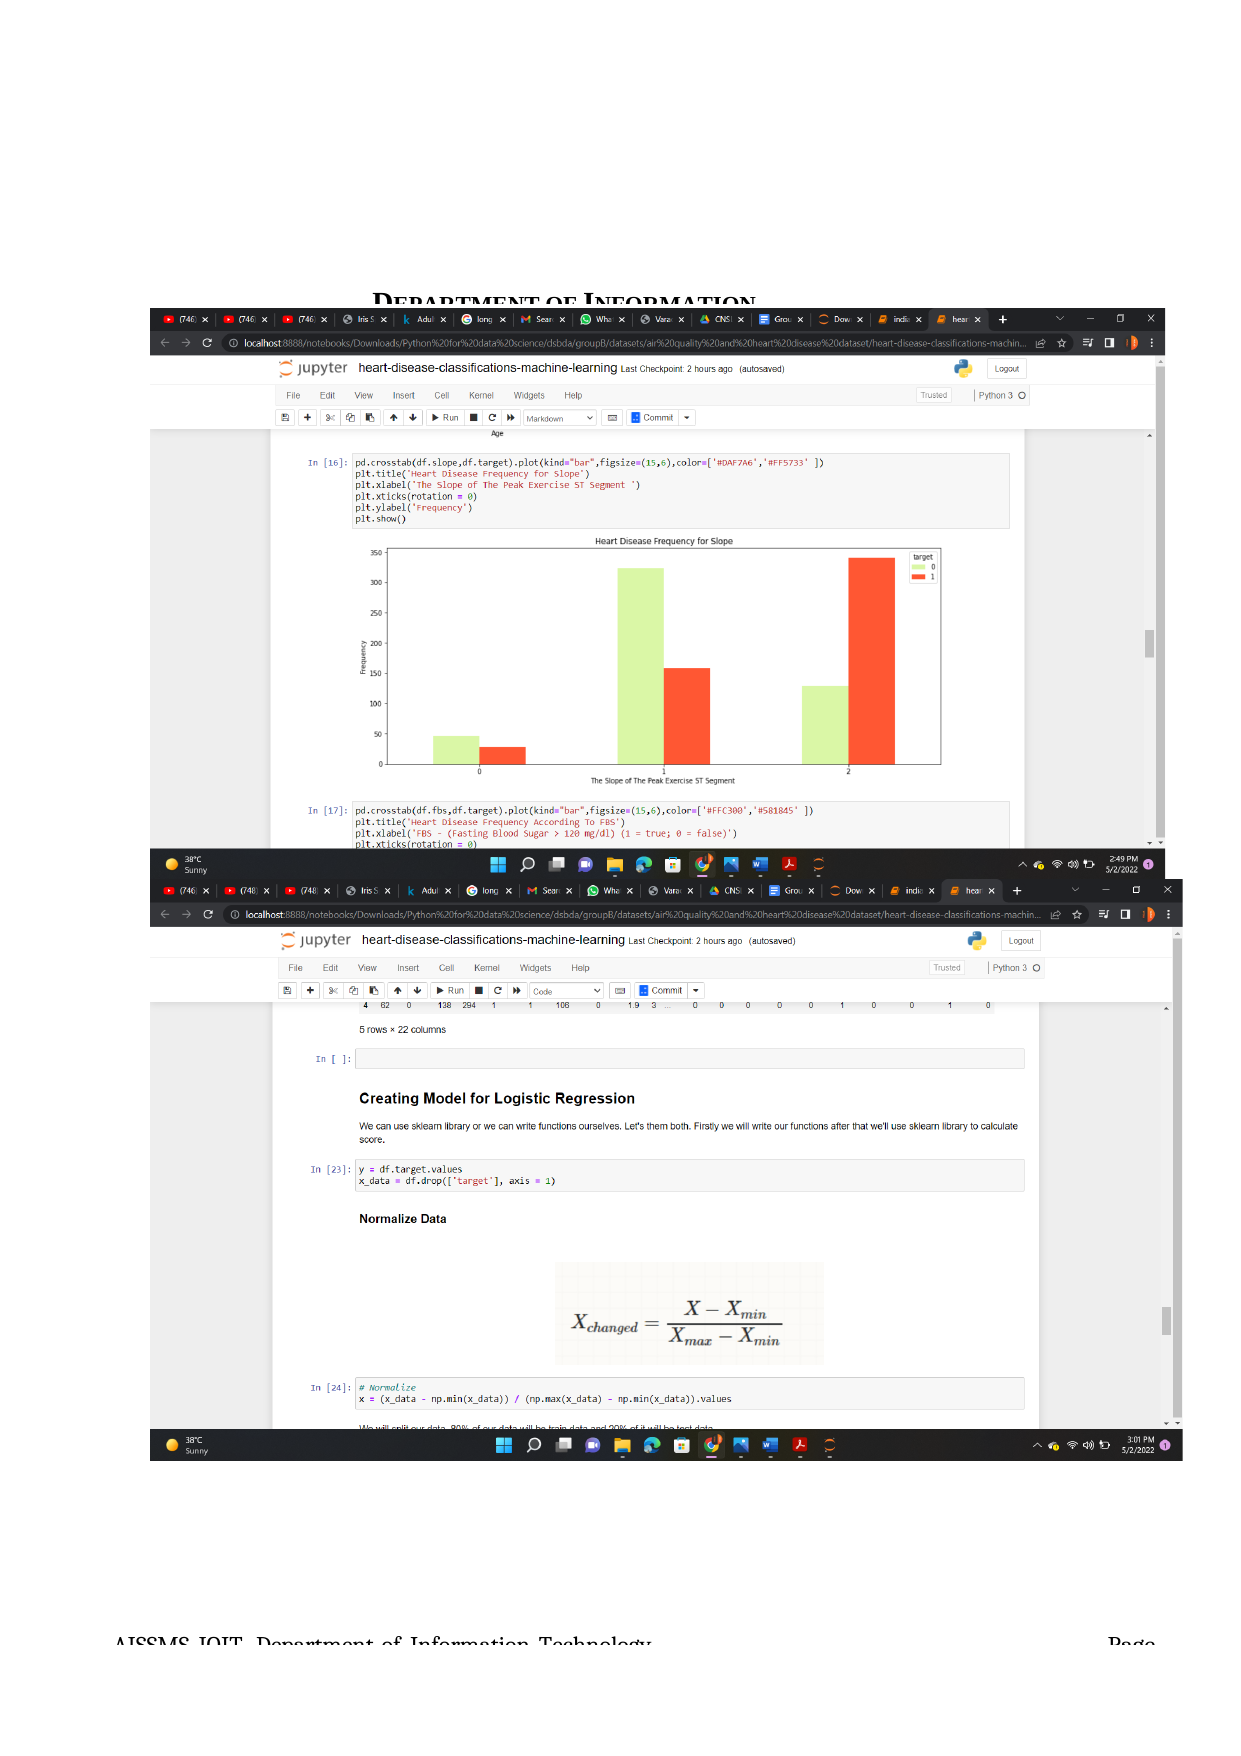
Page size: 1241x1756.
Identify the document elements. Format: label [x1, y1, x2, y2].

picture [150, 308, 1183, 1461]
